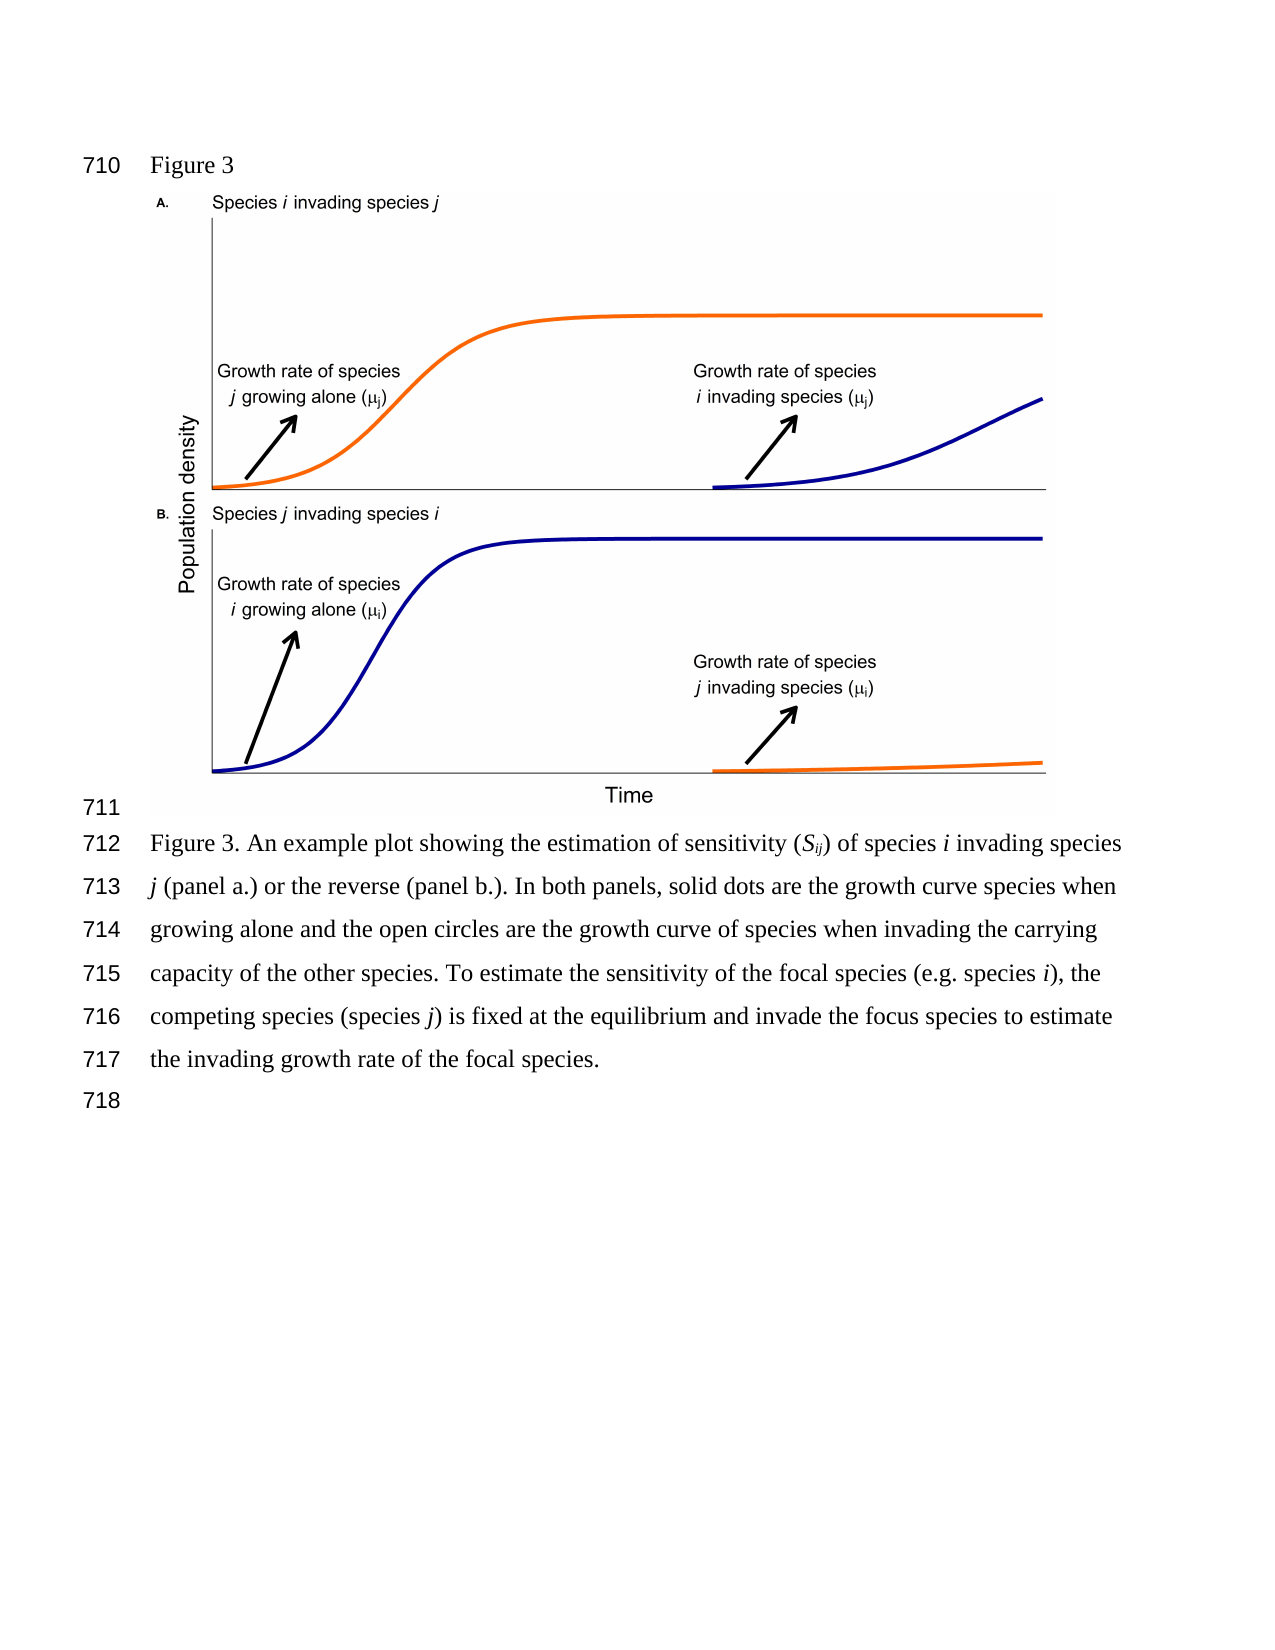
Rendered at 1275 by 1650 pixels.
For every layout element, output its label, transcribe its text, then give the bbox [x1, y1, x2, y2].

text Figure 3 [150, 150, 1125, 179]
text Figure 3. An example plot showing the estimation of sensitivity (Sij) of species i invading species j (panel a.) or the reverse (panel b.). In both panels, solid dots are the growth curve species when growing alone and the open circles are the growth curve of species when invading the carrying capacity of the other species. To estimate the sensitivity of the focal species (e.g. species i), the competing species (species j) is fixed at the equilibrium and invade the focus species to estimate the invading growth rate of the focal species. [150, 828, 1125, 1073]
picture [150, 193, 1057, 816]
